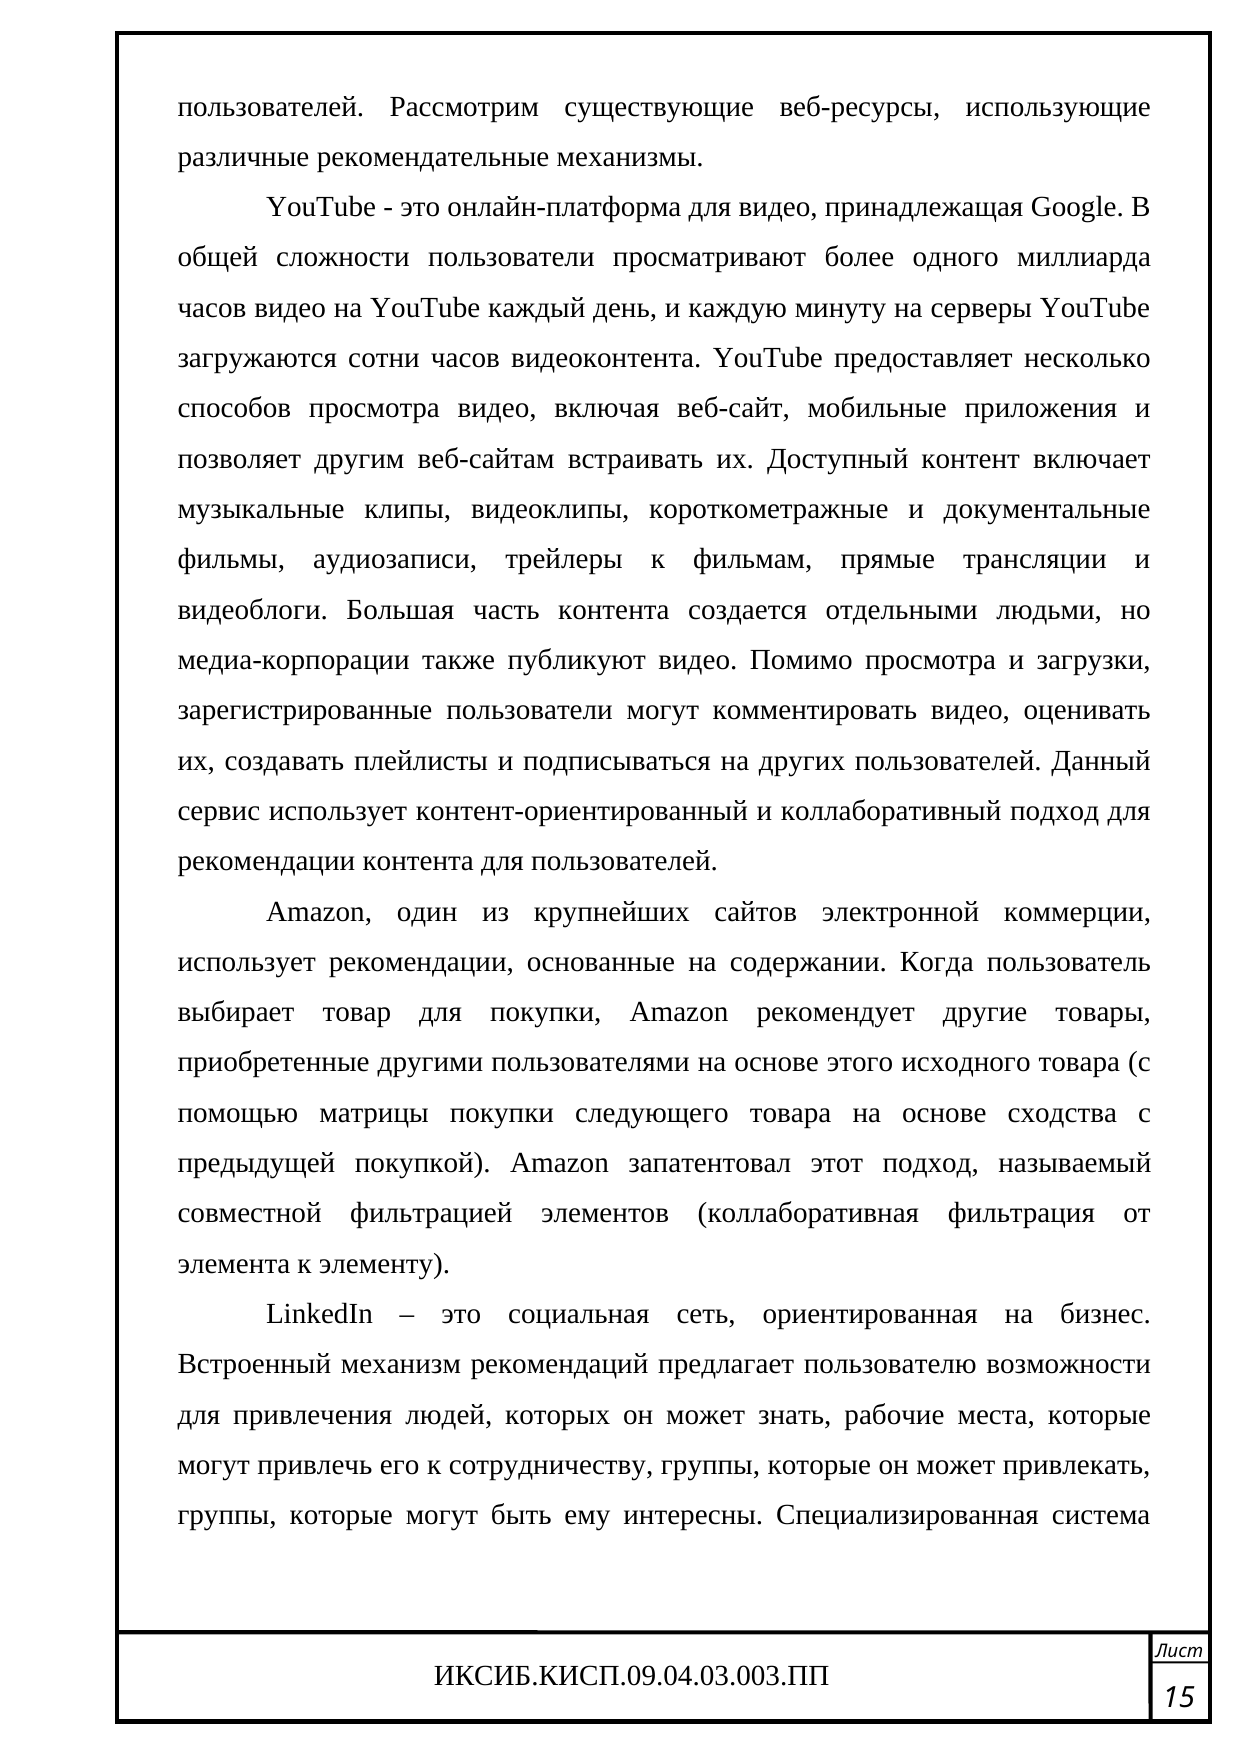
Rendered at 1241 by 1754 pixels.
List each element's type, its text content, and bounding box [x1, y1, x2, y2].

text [177, 89, 1152, 172]
text YouTube - это онлайн-платформа для видео, принадлежащая Google. В общей сложности пользователи просматривают более одного миллиарда часов видео на YouTube каждый день, и каждую минуту на серверы YouTube загружаются сотни часов видеоконтента. YouTube предоставляет несколько способов просмотра видео, включая веб-сайт, мобильные приложения и позволяет другим веб-сайтам встраивать их. Доступный контент включает музыкальные клипы, видеоклипы, короткометражные и документальные фильмы, аудиозаписи, трейлеры к фильмам, прямые трансляции и видеоблоги. Большая часть контента создается отдельными людьми, но медиа-корпорации также публикуют видео. Помимо просмотра и загрузки, зарегистрированные пользователи могут комментировать видео, оценивать их, создавать плейлисты и подписываться на других пользователей. Данный сервис использует контент-ориентированный и коллаборативный подход для рекомендации контента для пользователей. [177, 189, 1152, 877]
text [177, 1296, 1152, 1531]
text Amazon, один из крупнейших сайтов электронной коммерции, использует рекомендации, основанные на содержании. Когда пользователь выбирает товар для покупки, Amazon рекомендует другие товары, приобретенные другими пользователями на основе этого исходного товара (с помощью матрицы покупки следующего товара на основе сходства с предыдущей покупкой). Amazon запатентовал этот подход, называемый совместной фильтрацией элементов (коллаборативная фильтрация от элемента к элементу). [177, 894, 1152, 1279]
